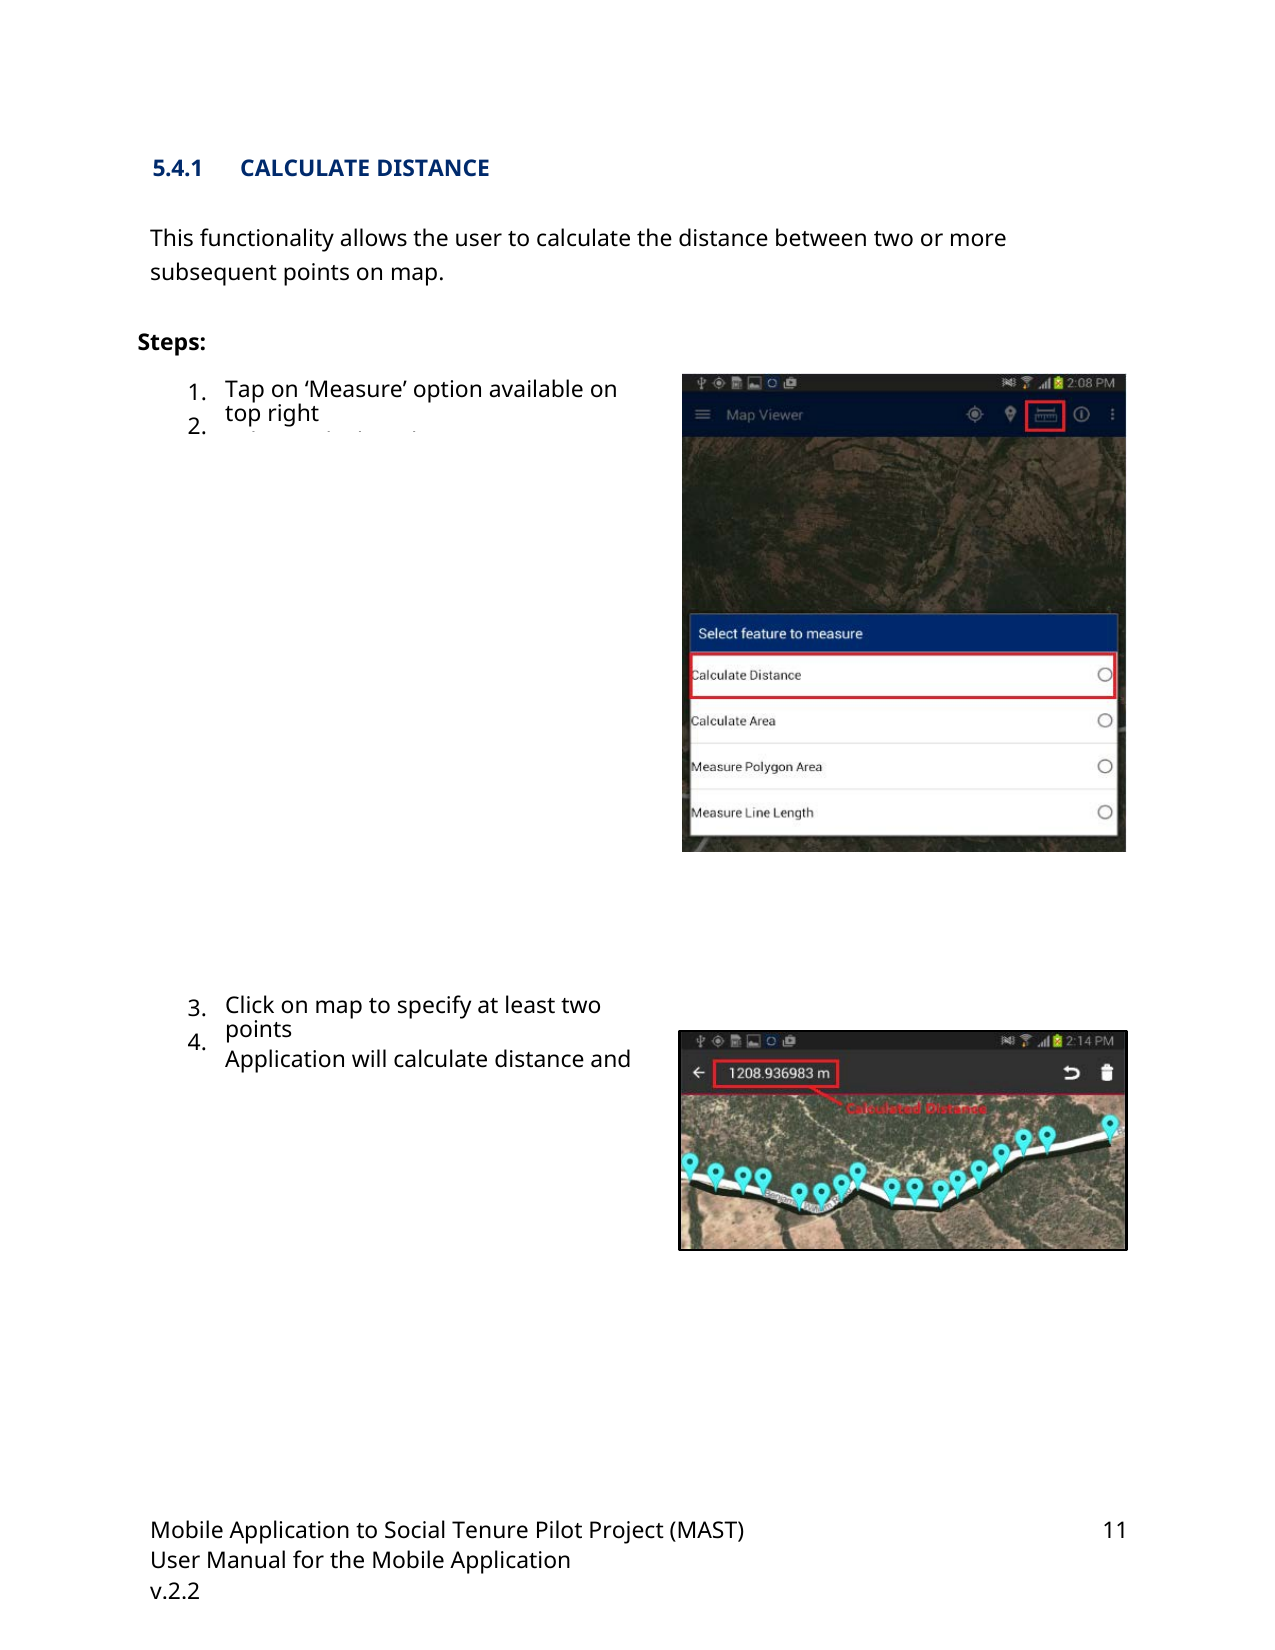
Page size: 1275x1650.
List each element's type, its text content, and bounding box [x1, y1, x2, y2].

text Steps: [137, 326, 1139, 357]
picture [681, 1032, 1125, 1249]
text 3. [187, 992, 1094, 1023]
text 2. [187, 410, 682, 441]
subtitle CALCULATE DISTANCE [152, 152, 1139, 183]
text 4. [187, 1026, 1094, 1057]
picture [682, 373, 1127, 852]
text 1. [187, 376, 682, 407]
text This functionality allows the user to calculate the distance between two or more subsequent points on map. [150, 222, 1108, 287]
